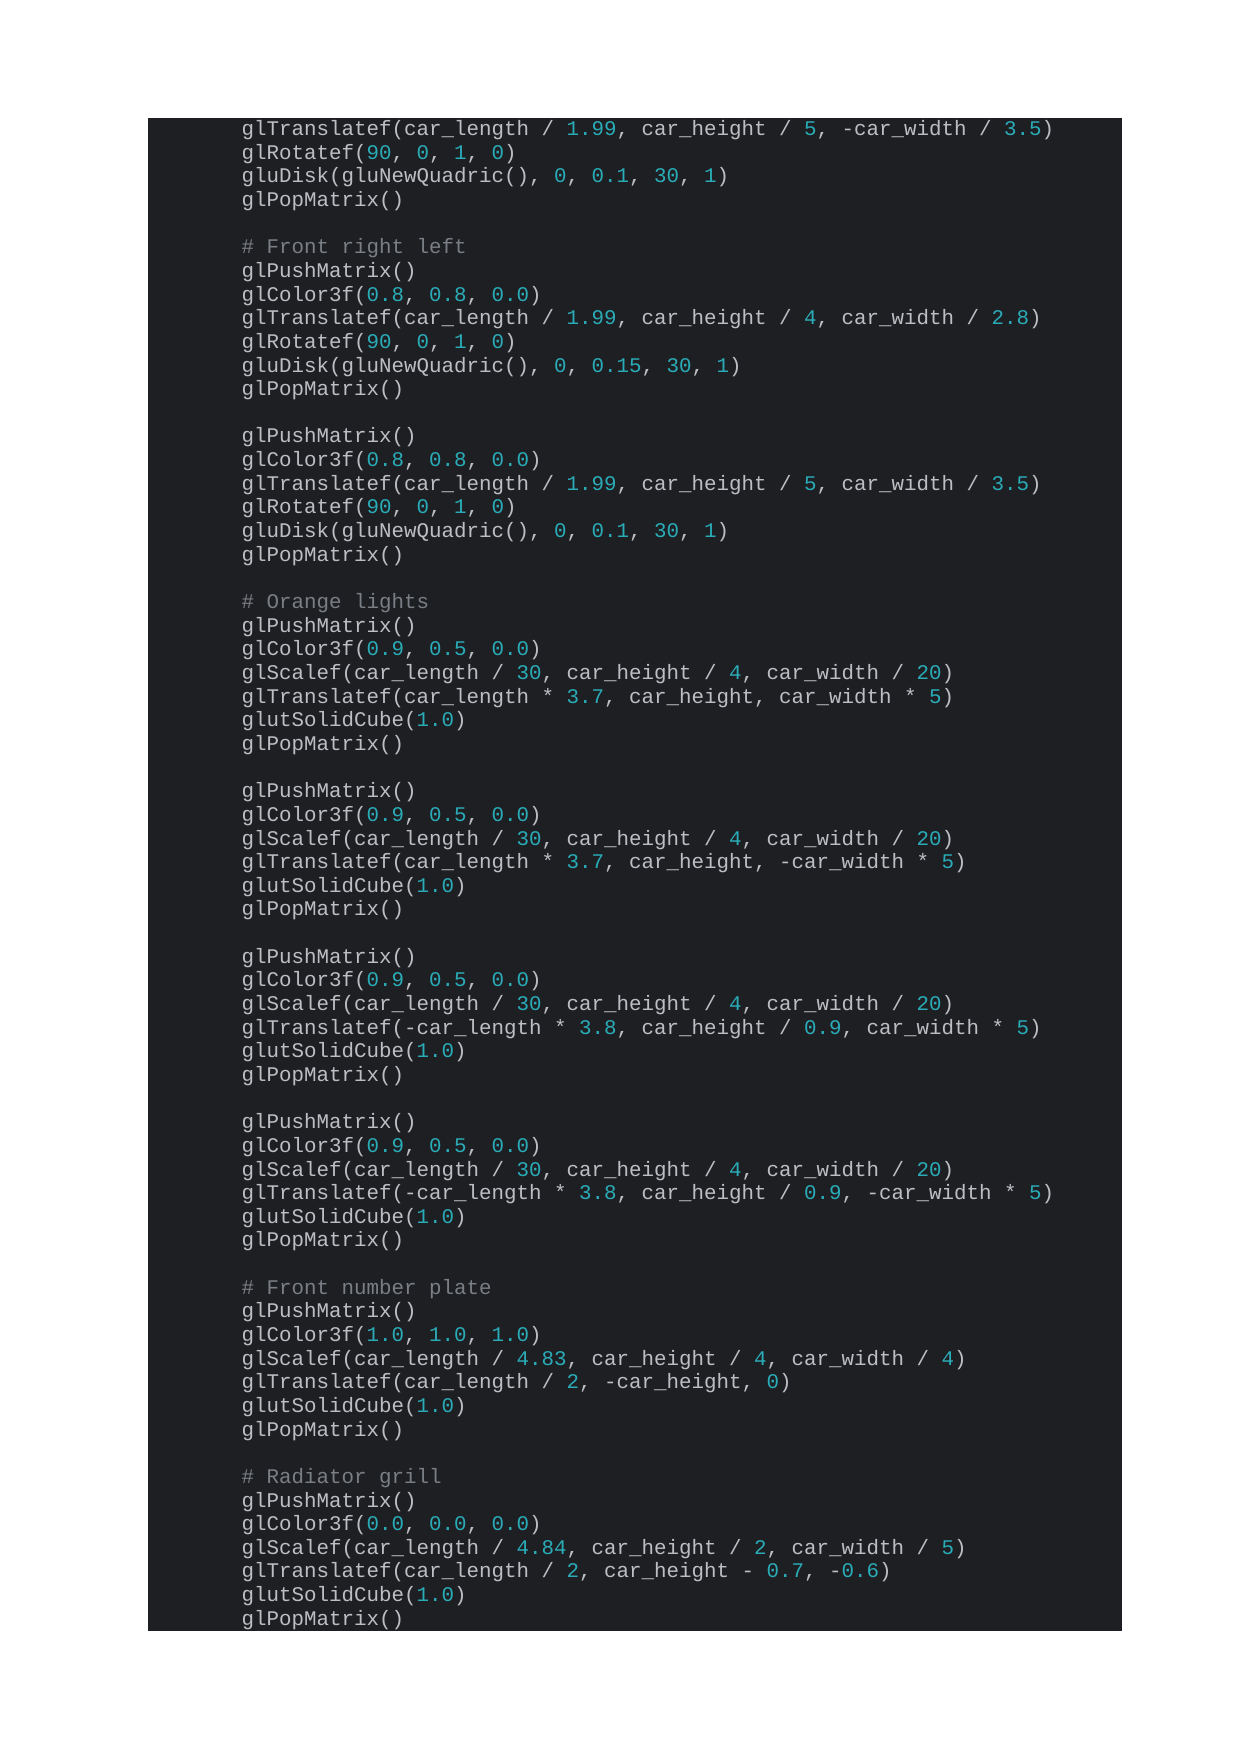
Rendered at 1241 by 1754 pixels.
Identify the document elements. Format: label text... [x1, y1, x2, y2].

text glTranslatef(car_length / 2, car_height - 0.7, -0.6) [148, 1561, 1122, 1584]
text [148, 1537, 1122, 1561]
text glTranslatef(car_length * 3.7, car_height, -car_width * 5) [148, 851, 1122, 875]
text # Radiator grill [148, 1466, 1122, 1489]
text glColor3f(1.0, 1.0, 1.0) [148, 1324, 1122, 1348]
text glTranslatef(car_length / 1.99, car_height / 4, car_width / 2.8) [148, 307, 1122, 331]
text gluDisk(gluNewQuadric(), 0, 0.15, 30, 1) [148, 354, 1122, 378]
text glScalef(car_length / 30, car_height / 4, car_width / 20) [148, 662, 1122, 686]
text glPushMatrix() [148, 426, 1122, 449]
text glRotatef(90, 0, 1, 0) [148, 496, 1122, 520]
text glScalef(car_length / 30, car_height / 4, car_width / 20) [148, 827, 1122, 851]
text gluDisk(gluNewQuadric(), 0, 0.1, 30, 1) [148, 520, 1122, 544]
text glPopMatrix() [148, 898, 1122, 922]
text glPushMatrix() [148, 1111, 1122, 1135]
text # Front number plate [148, 1277, 1122, 1300]
text glPushMatrix() [148, 1489, 1122, 1513]
text glColor3f(0.8, 0.8, 0.0) [148, 449, 1122, 473]
text glPushMatrix() [148, 615, 1122, 638]
text glTranslatef(car_length * 3.7, car_height, car_width * 5) [148, 686, 1122, 709]
text glPopMatrix() [148, 378, 1122, 402]
text glutSolidCube(1.0) [148, 1206, 1122, 1229]
text glScalef(car_length / 4.83, car_height / 4, car_width / 4) [148, 1348, 1122, 1371]
text glScalef(car_length / 30, car_height / 4, car_width / 20) [148, 1158, 1122, 1182]
text glutSolidCube(1.0) [148, 1395, 1122, 1419]
text glPopMatrix() [148, 1229, 1122, 1253]
text # Front right left [148, 236, 1122, 260]
text glutSolidCube(1.0) [148, 875, 1122, 898]
text glColor3f(0.9, 0.5, 0.0) [148, 804, 1122, 827]
text glutSolidCube(1.0) [148, 1584, 1122, 1608]
text glPopMatrix() [148, 1419, 1122, 1442]
text glPopMatrix() [148, 189, 1122, 213]
text glRotatef(90, 0, 1, 0) [148, 331, 1122, 354]
text # Orange lights [148, 591, 1122, 615]
text glColor3f(0.0, 0.0, 0.0) [148, 1513, 1122, 1537]
text glTranslatef(car_length / 1.99, car_height / 5, -car_width / 3.5) [148, 118, 1122, 142]
text glPushMatrix() [148, 946, 1122, 969]
text glColor3f(0.9, 0.5, 0.0) [148, 638, 1122, 662]
text glScalef(car_length / 30, car_height / 4, car_width / 20) [148, 993, 1122, 1017]
text glColor3f(0.9, 0.5, 0.0) [148, 969, 1122, 993]
text gluDisk(gluNewQuadric(), 0, 0.1, 30, 1) [148, 165, 1122, 189]
text glRotatef(90, 0, 1, 0) [148, 142, 1122, 165]
text glPopMatrix() [148, 544, 1122, 567]
text glTranslatef(car_length / 2, -car_height, 0) [148, 1371, 1122, 1395]
text glTranslatef(-car_length * 3.8, car_height / 0.9, -car_width * 5) [148, 1182, 1122, 1206]
text glColor3f(0.9, 0.5, 0.0) [148, 1135, 1122, 1158]
text glColor3f(0.8, 0.8, 0.0) [148, 284, 1122, 307]
text glTranslatef(-car_length * 3.8, car_height / 0.9, car_width * 5) [148, 1017, 1122, 1040]
text glPopMatrix() [148, 733, 1122, 757]
text glutSolidCube(1.0) [148, 709, 1122, 733]
text glPushMatrix() [148, 260, 1122, 284]
text glutSolidCube(1.0) [148, 1040, 1122, 1064]
text glPushMatrix() [148, 780, 1122, 804]
text glPopMatrix() [148, 1064, 1122, 1088]
text glPopMatrix() [148, 1608, 1122, 1631]
text glTranslatef(car_length / 1.99, car_height / 5, car_width / 3.5) [148, 473, 1122, 496]
text glPushMatrix() [148, 1300, 1122, 1324]
